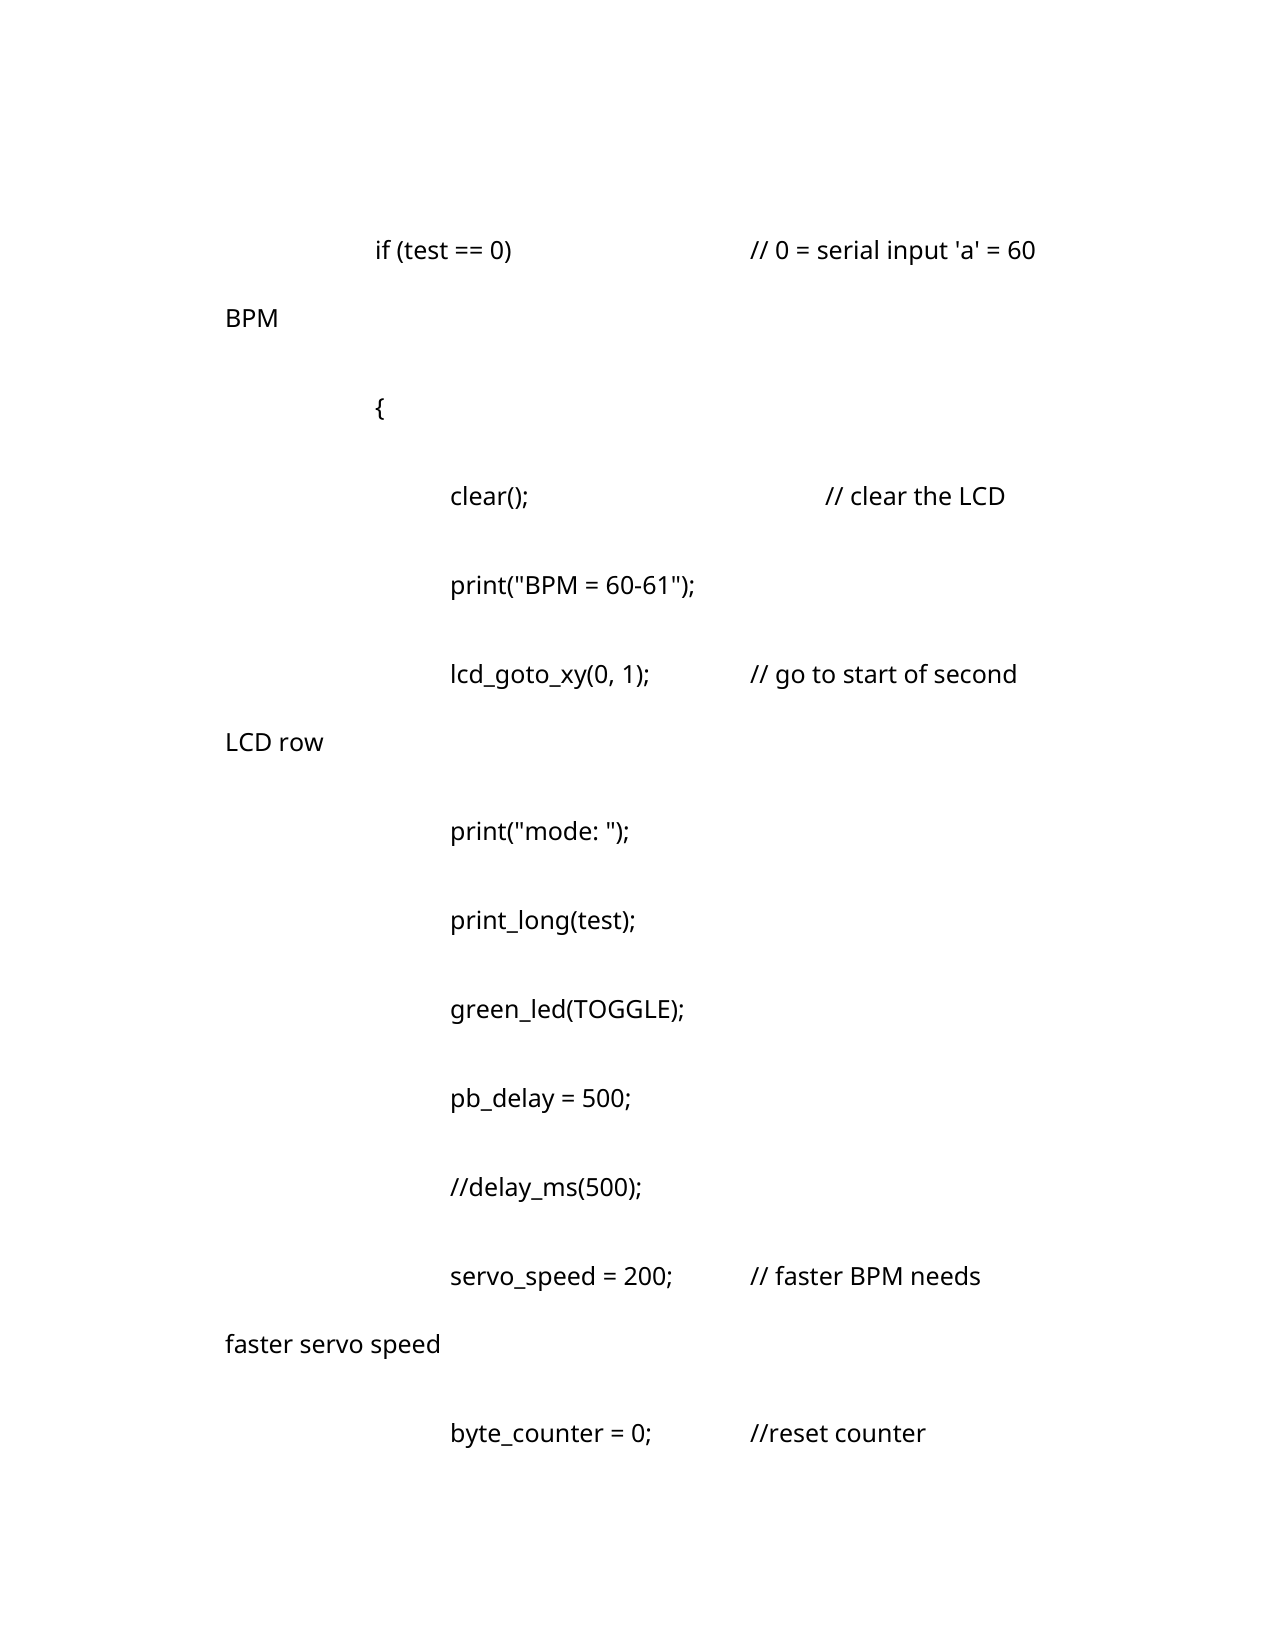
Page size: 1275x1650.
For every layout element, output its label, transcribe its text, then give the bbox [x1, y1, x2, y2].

text pb_delay = 500; [225, 1081, 1050, 1115]
text print("mode: "); [225, 814, 1050, 848]
text //delay_ms(500); [225, 1170, 1050, 1204]
text print("BPM = 60-61"); [225, 568, 1050, 602]
text lcd_goto_xy(0, 1); // go to start of second LCD row [225, 657, 1050, 759]
text green_led(TOGGLE); [225, 992, 1050, 1026]
text print_long(test); [225, 903, 1050, 937]
text if (test == 0) // 0 = serial input 'a' = 60 BPM [225, 233, 1050, 335]
text servo_speed = 200; // faster BPM needs faster servo speed [225, 1259, 1050, 1361]
text { [225, 390, 1050, 424]
text clear(); // clear the LCD [225, 479, 1050, 513]
text byte_counter = 0; //reset counter [225, 1416, 1050, 1450]
